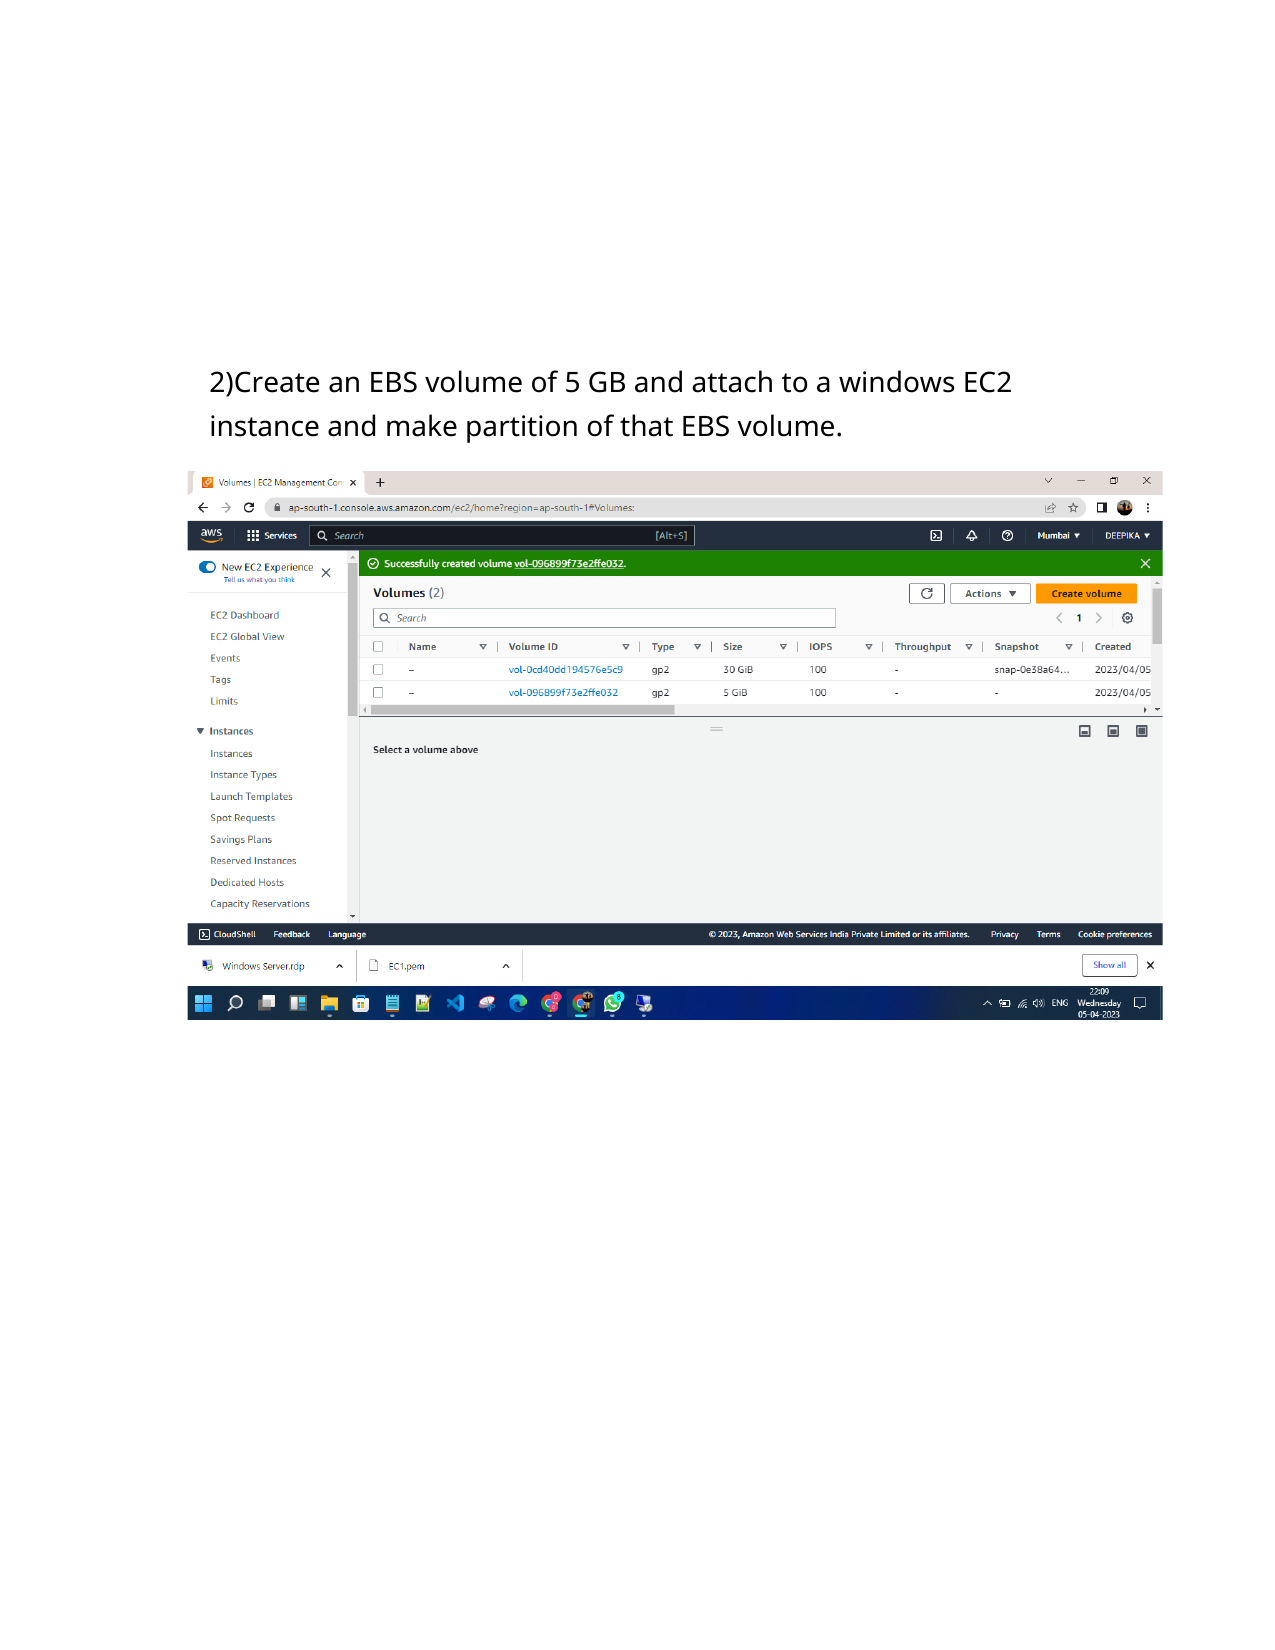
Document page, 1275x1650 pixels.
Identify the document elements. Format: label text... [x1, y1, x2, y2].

picture [187, 471, 1163, 1020]
text 2)Create an EBS volume of 5 GB and attach to a windows EC2 instance and make partition of that EBS volume. [209, 362, 1125, 444]
